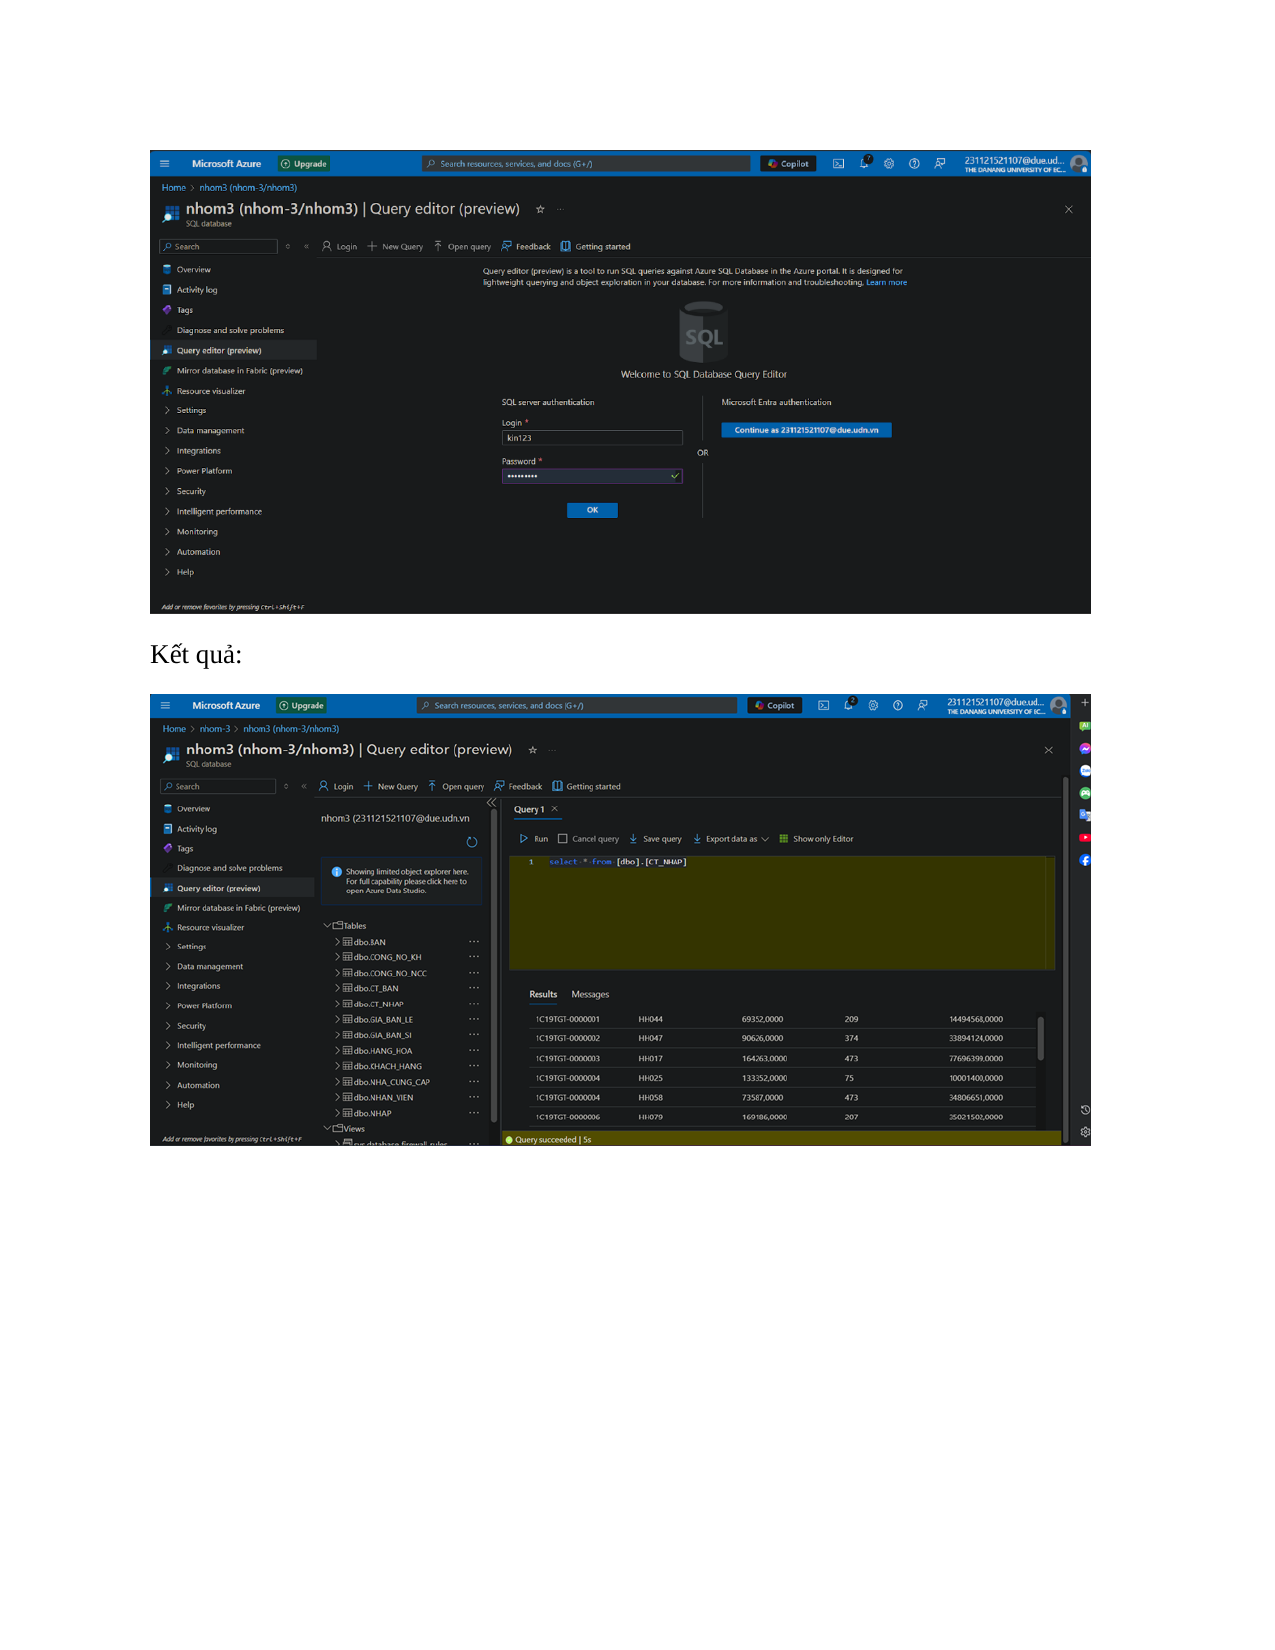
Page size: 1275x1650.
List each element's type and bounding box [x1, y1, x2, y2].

picture [150, 694, 1091, 1146]
picture [150, 150, 1091, 614]
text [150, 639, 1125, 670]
